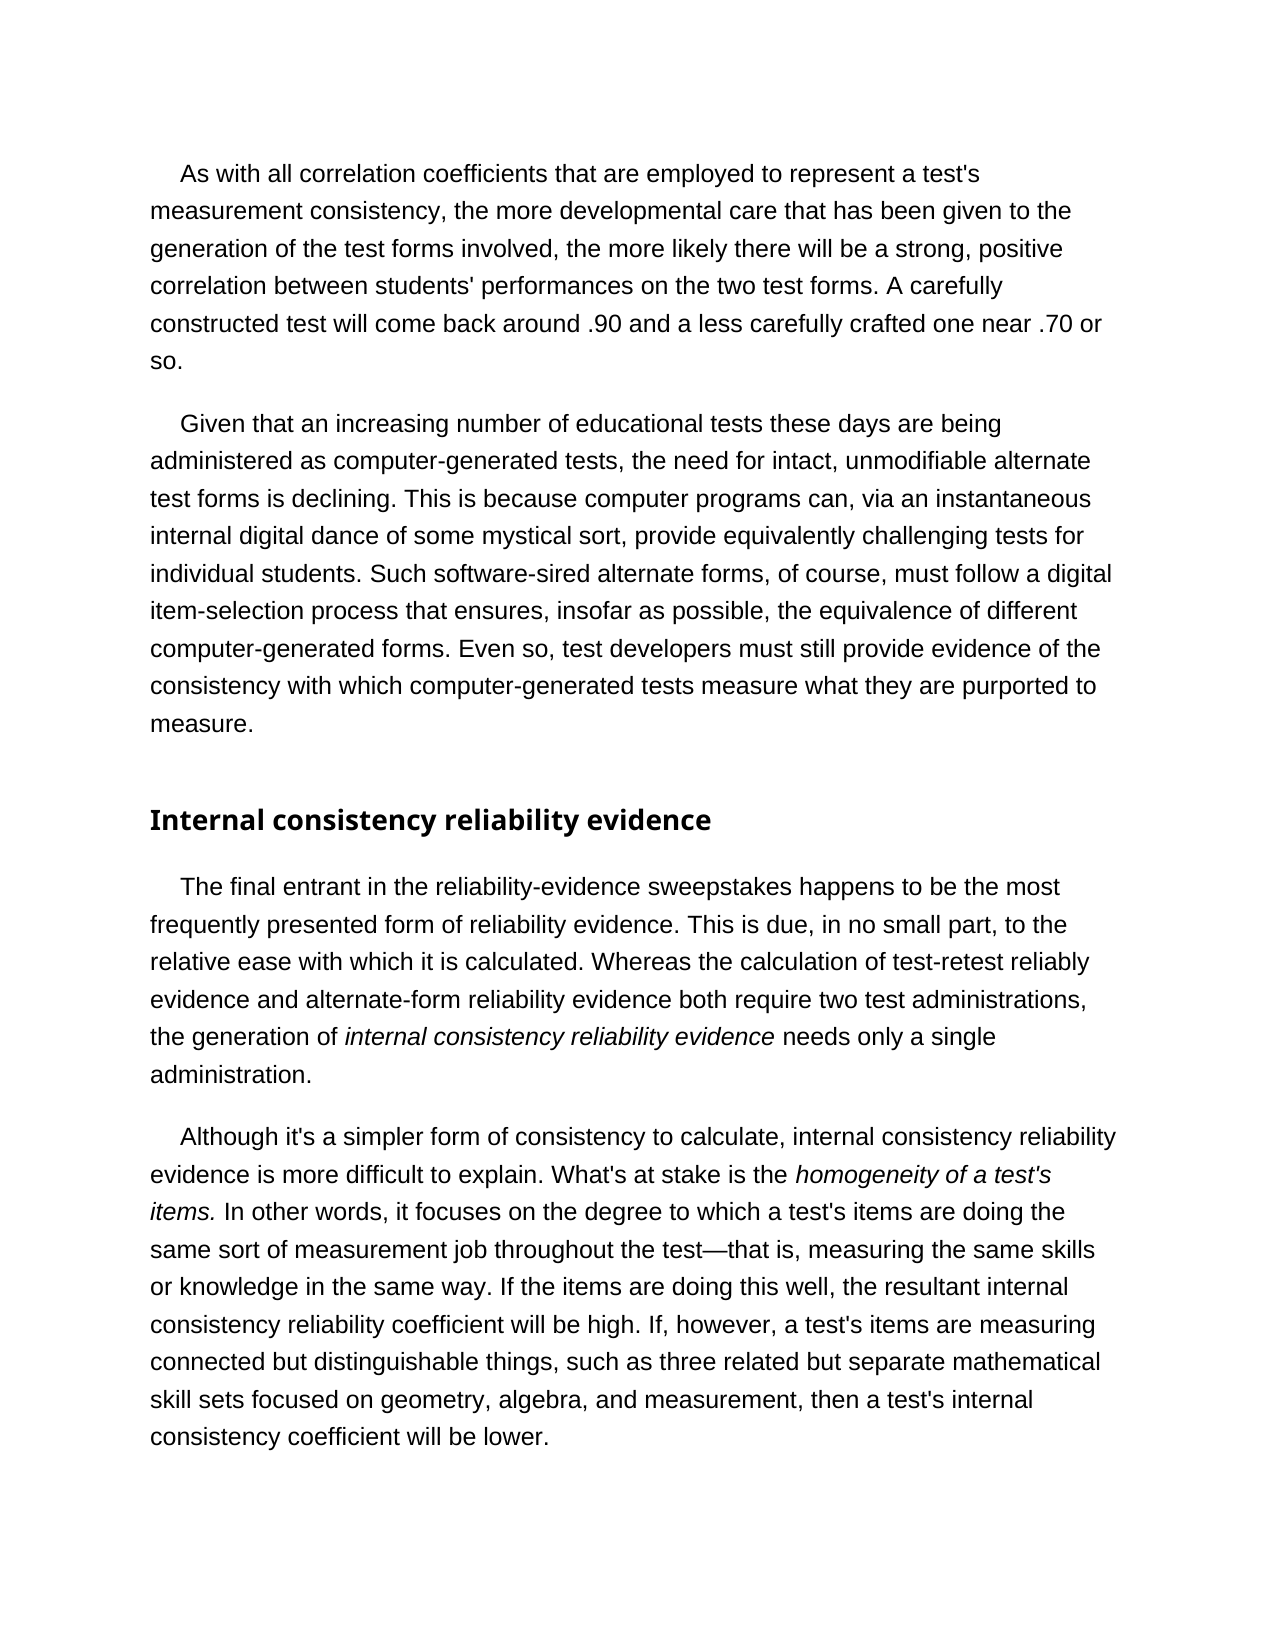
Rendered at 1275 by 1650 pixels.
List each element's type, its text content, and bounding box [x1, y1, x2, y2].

text As with all correlation coefficients that are employed to represent a test's measurement consistency, the more developmental care that has been given to the generation of the test forms involved, the more likely there will be a strong, positive correlation between students' performances on the two test forms. A carefully constructed test will come back around .90 and a less carefully crafted one near .70 or so. [150, 150, 1125, 375]
text Given that an increasing number of educational tests these days are being administered as computer-generated tests, the need for intact, unmodifiable alternate test forms is declining. This is because computer programs can, via an instantaneous internal digital dance of some mystical sort, provide equivalently challenging tests for individual students. Such software-sired alternate forms, of course, must follow a digital item-selection process that ensures, insofar as possible, the equivalence of different computer-generated forms. Even so, test developers must still provide evidence of the consistency with which computer-generated tests measure what they are purported to measure. [150, 400, 1125, 737]
subtitle Internal consistency reliability evidence [150, 800, 1125, 838]
text The final entrant in the reliability-evidence sweepstakes happens to be the most frequently presented form of reliability evidence. This is due, in no small part, to the relative ease with which it is calculated. Whereas the calculation of test-retest reliably evidence and alternate-form reliability evidence both require two test administrations, the generation of internal consistency reliability evidence needs only a single administration. [150, 863, 1125, 1088]
text Although it's a simpler form of consistency to calculate, internal consistency reliability evidence is more difficult to explain. What's at stake is the homogeneity of a test's items. In other words, it focuses on the degree to which a test's items are doing the same sort of measurement job throughout the test—that is, measuring the same skills or knowledge in the same way. If the items are doing this well, the resultant internal consistency reliability coefficient will be high. If, however, a test's items are measuring connected but distinguishable things, such as three related but separate mathematical skill sets focused on geometry, algebra, and measurement, then a test's internal consistency coefficient will be lower. [150, 1113, 1125, 1451]
